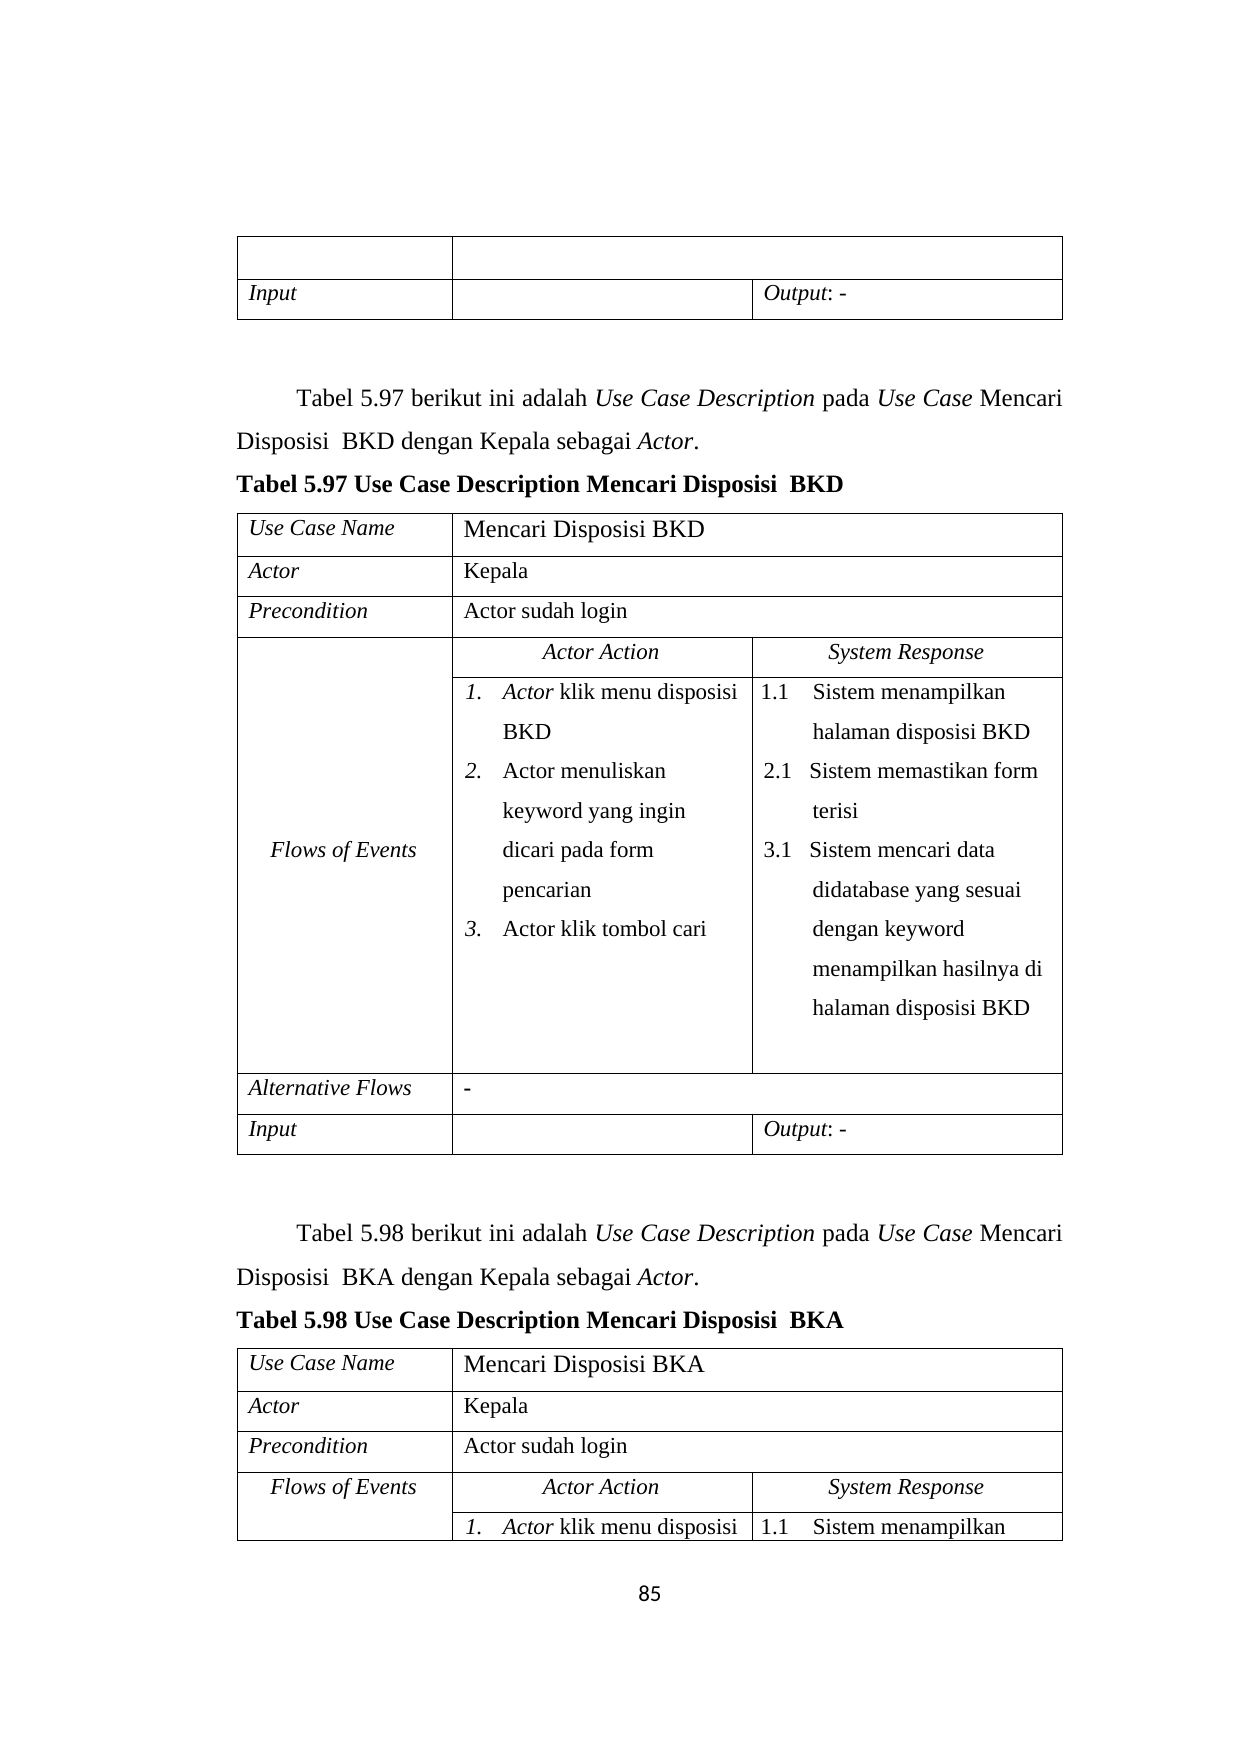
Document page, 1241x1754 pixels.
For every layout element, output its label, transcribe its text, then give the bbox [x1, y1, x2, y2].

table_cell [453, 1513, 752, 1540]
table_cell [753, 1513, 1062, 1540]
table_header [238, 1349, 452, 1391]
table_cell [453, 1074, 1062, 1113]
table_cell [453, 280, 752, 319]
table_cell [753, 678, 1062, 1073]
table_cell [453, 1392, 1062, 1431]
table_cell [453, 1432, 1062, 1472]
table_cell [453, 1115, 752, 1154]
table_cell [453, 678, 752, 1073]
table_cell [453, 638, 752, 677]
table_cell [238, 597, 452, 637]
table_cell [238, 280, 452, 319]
text Tabel 5.98 Use Case Description Mencari Disposisi BKA [236, 1305, 1063, 1333]
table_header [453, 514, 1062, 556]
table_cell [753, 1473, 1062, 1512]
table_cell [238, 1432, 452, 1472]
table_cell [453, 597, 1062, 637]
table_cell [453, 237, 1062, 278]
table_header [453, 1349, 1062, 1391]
text Tabel 5.97 Use Case Description Mencari Disposisi BKD [236, 469, 1063, 498]
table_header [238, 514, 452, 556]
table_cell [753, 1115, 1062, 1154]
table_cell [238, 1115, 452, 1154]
text Tabel 5.97 berikut ini adalah Use Case Description pada Use Case Mencari Disposisi BKD dengan Kepala sebagai Actor. [236, 383, 1063, 455]
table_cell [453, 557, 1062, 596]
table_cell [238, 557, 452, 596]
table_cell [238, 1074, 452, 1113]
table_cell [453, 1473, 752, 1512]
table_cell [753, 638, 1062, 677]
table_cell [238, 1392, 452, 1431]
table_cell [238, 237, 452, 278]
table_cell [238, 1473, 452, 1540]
text Tabel 5.98 berikut ini adalah Use Case Description pada Use Case Mencari Disposisi BKA dengan Kepala sebagai Actor. [236, 1218, 1063, 1290]
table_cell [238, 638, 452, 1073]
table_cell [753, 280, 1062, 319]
